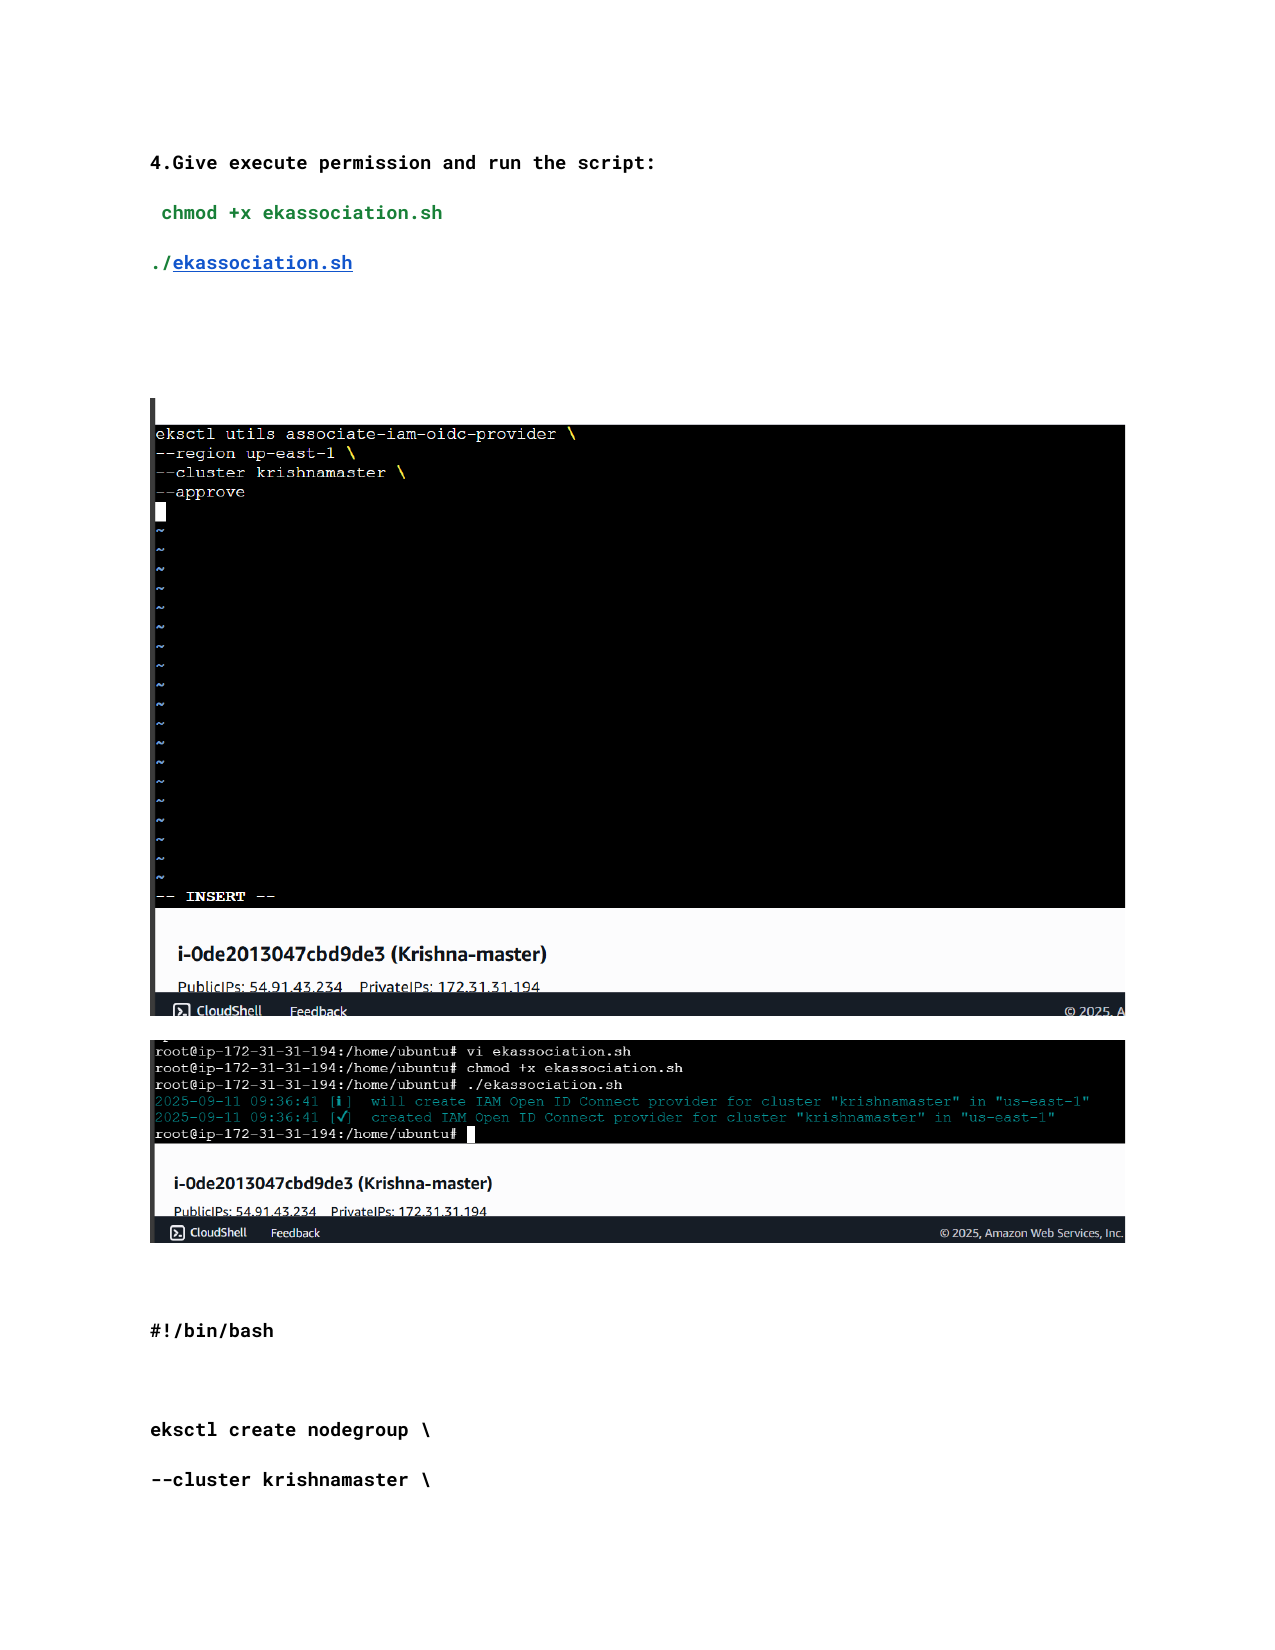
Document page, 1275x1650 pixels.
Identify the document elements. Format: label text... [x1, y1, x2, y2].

text 4.Give execute permission and run the script: chmod +x ekassociation.sh [150, 150, 1125, 224]
text --cluster krishnamaster \ [150, 1467, 1125, 1491]
text ./ekassociation.sh [150, 249, 1125, 274]
text #!/bin/bash [150, 1317, 1125, 1342]
text eksctl create nodegroup \ [150, 1417, 1125, 1442]
picture [150, 398, 1125, 1016]
picture [150, 1040, 1125, 1243]
